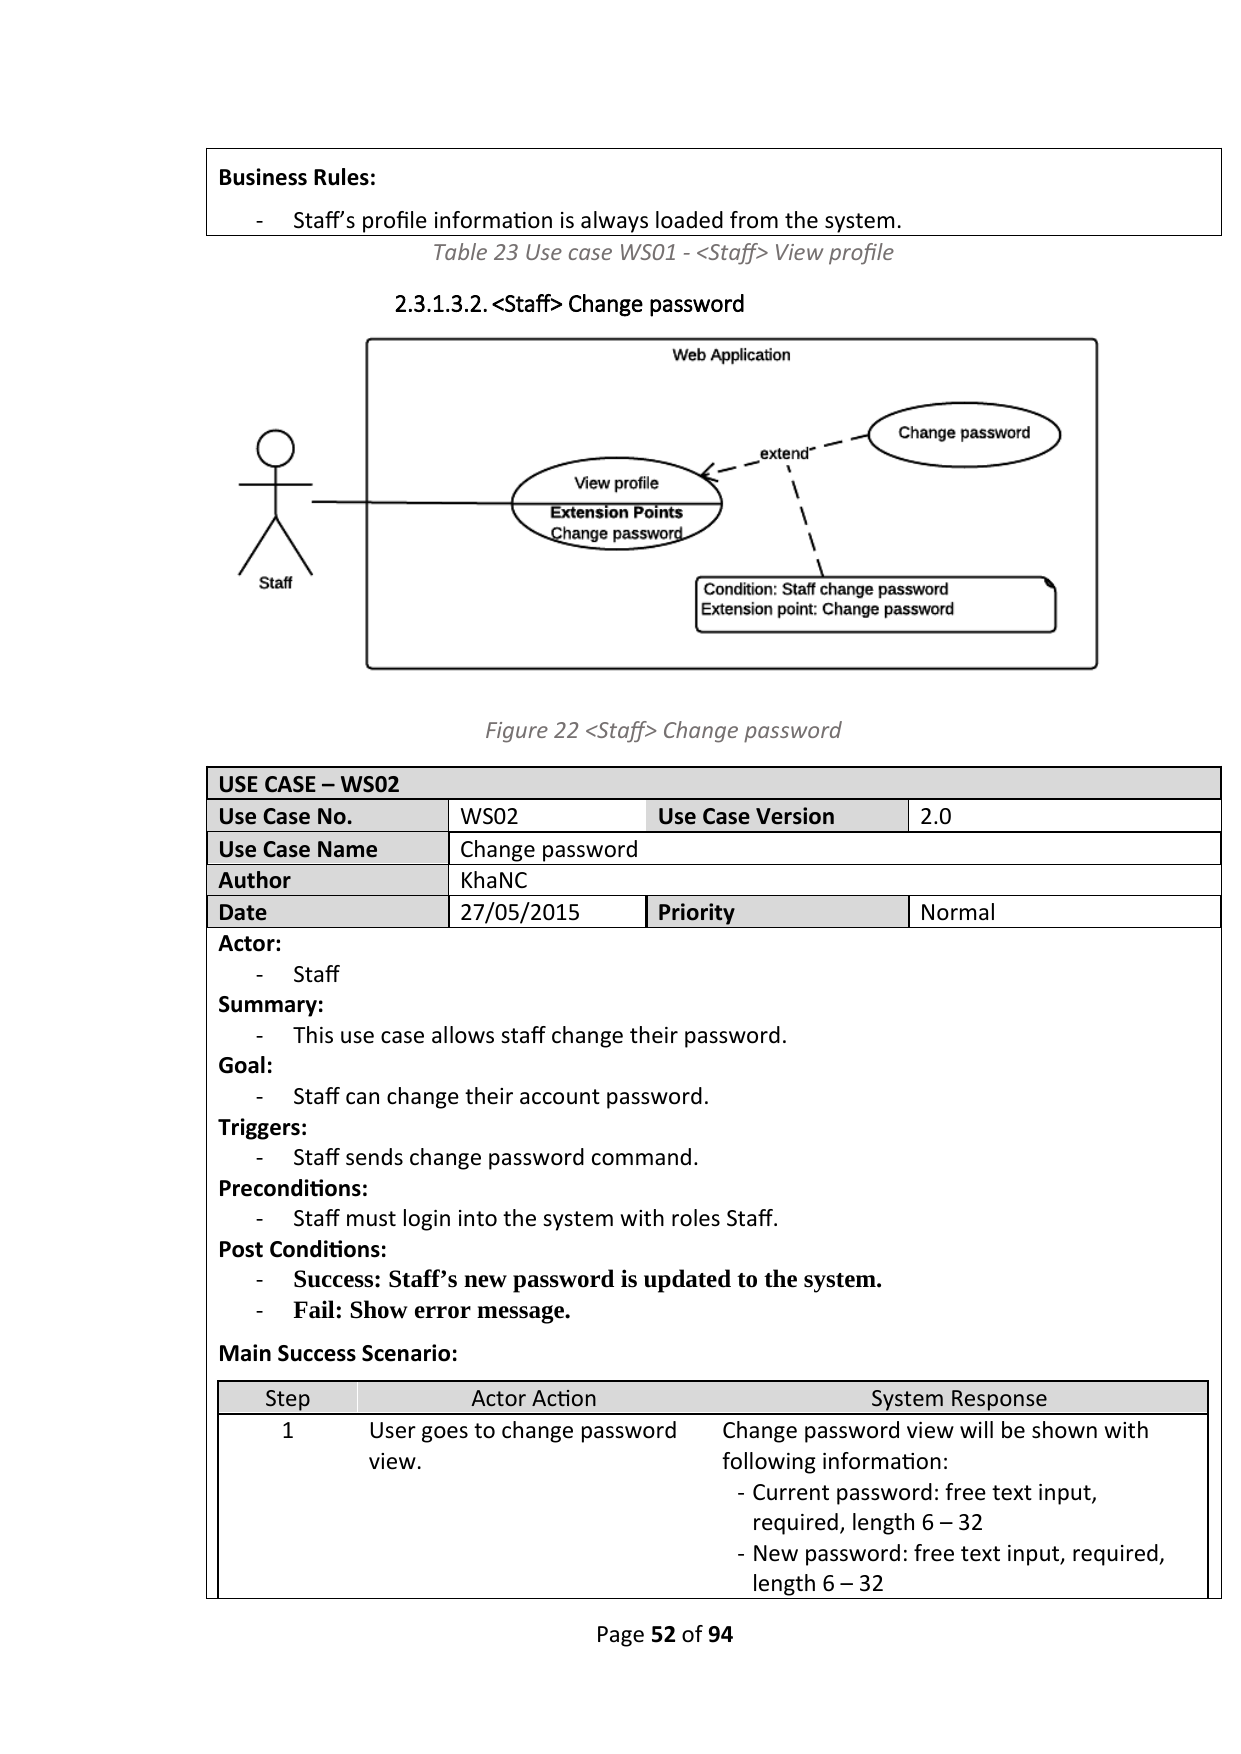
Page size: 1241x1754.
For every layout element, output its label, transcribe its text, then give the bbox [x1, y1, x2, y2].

subtitle <Staff> Change password [394, 287, 1122, 318]
table_cell Use Case No. [207, 800, 448, 831]
table_cell 2.0 [909, 800, 1221, 831]
table_cell Change password [450, 833, 1220, 863]
table_cell Priority [648, 896, 908, 927]
table_cell Use Case Version [646, 800, 908, 831]
table_cell Normal [910, 896, 1220, 927]
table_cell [207, 928, 1221, 1598]
table_cell WS02 [449, 800, 646, 831]
table_header USE CASE – WS02 [208, 768, 1220, 798]
table_cell KhaNC [449, 865, 1221, 895]
picture [206, 320, 1121, 696]
table_cell Date [208, 896, 448, 927]
table_cell Use Case Name [208, 832, 448, 863]
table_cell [207, 149, 1221, 235]
table_cell Author [207, 865, 448, 895]
table_cell 27/05/2015 [450, 896, 645, 927]
